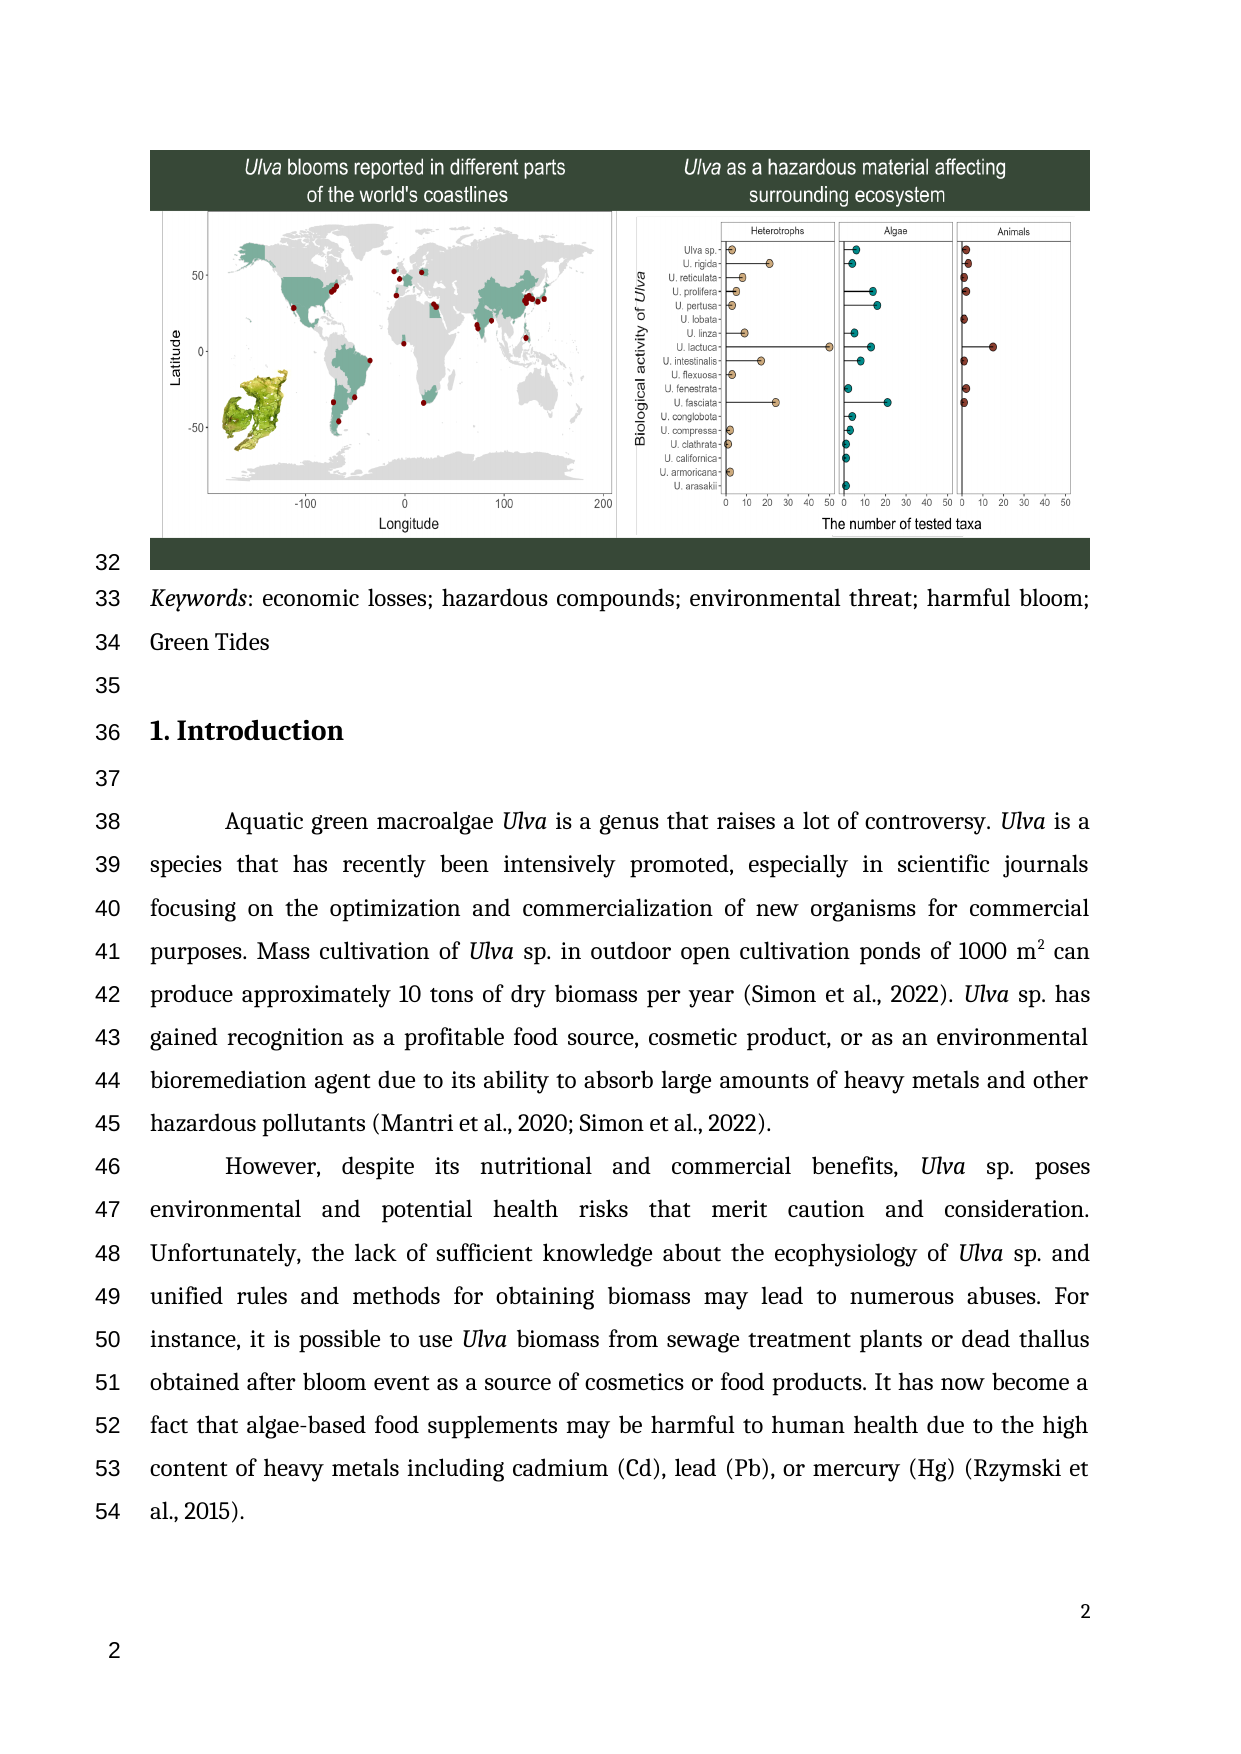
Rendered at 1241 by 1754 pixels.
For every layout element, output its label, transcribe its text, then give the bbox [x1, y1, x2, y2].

text Aquatic green macroalgae Ulva is a genus that raises a lot of controversy. Ulva is a species that has recently been intensively promoted, especially in scientific journals focusing on the optimization and commercialization of new organisms for commercial purposes. Mass cultivation of Ulva sp. in outdoor open cultivation ponds of 1000 m2 can produce approximately 10 tons of dry biomass per year (Simon et al., 2022). Ulva sp. has gained recognition as a profitable food source, cosmetic product, or as an environmental bioremediation agent due to its ability to absorb large amounts of heavy metals and other hazardous pollutants (Mantri et al., 2020; Simon et al., 2022). [150, 807, 1090, 1138]
text Keywords: economic losses; hazardous compounds; environmental threat; harmful bloom; Green Tides [150, 584, 1090, 656]
text However, despite its nutritional and commercial benefits, Ulva sp. poses environmental and potential health risks that merit caution and consideration. Unfortunately, the lack of sufficient knowledge about the ecophysiology of Ulva sp. and unified rules and methods for obtaining biomass may lead to numerous abuses. For instance, it is possible to use Ulva biomass from sewage treatment plants or dead thallus obtained after bloom event as a source of cosmetics or food products. It has now become a fact that algae-based food supplements may be harmful to human health due to the high content of heavy metals including cadmium (Cd), lead (Pb), or mercury (Hg) (Rzymski et al., 2015). [150, 1152, 1090, 1526]
text 1. Introduction [150, 714, 1090, 747]
picture [150, 150, 1090, 570]
